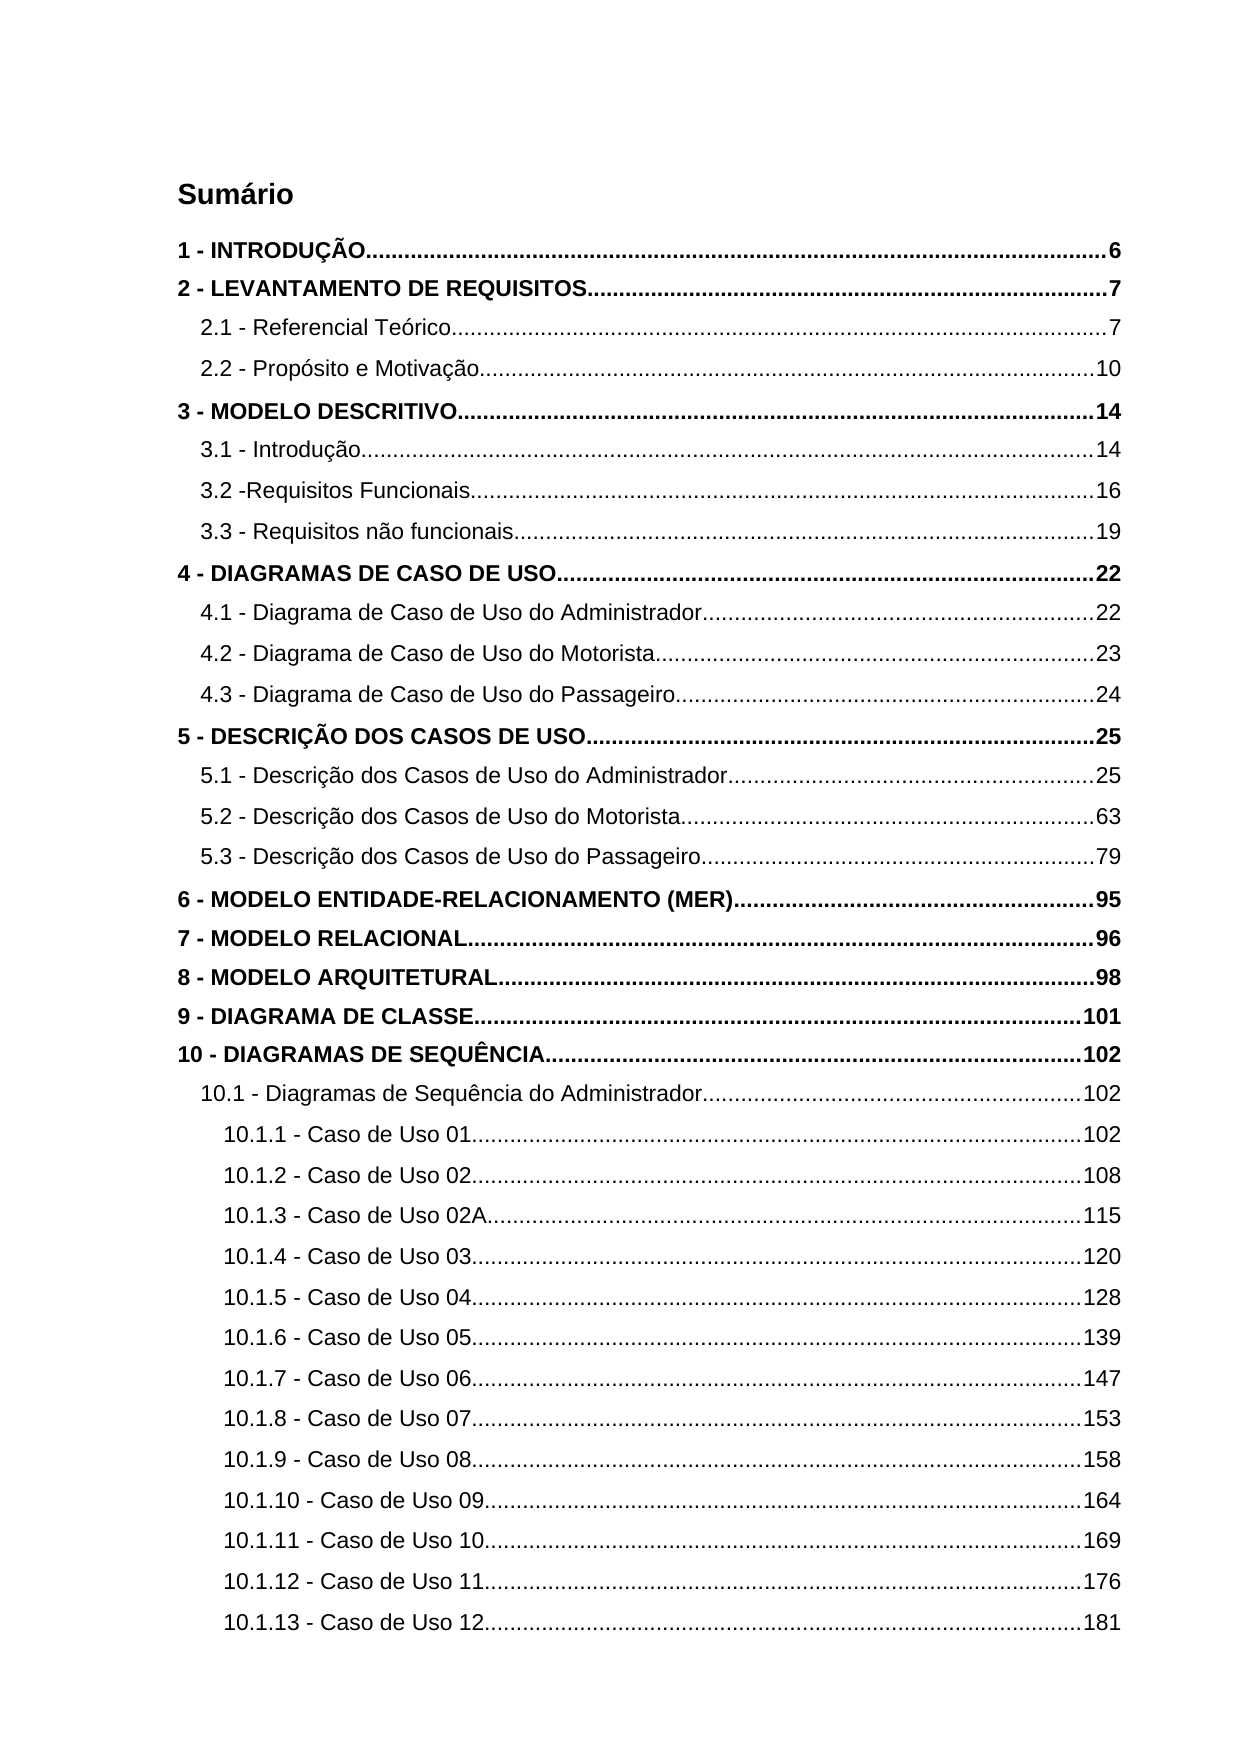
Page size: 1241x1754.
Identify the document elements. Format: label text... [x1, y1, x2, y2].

text 10.1 - Diagramas de Sequência do Administrador 102 [200, 1080, 414, 1107]
text 2.2 - Propósito e Motivação 10 [479, 355, 1122, 381]
text 10.1.1 - Caso de Uso 01 102 [223, 1121, 1122, 1147]
text 5 - Descrição dos Casos de Uso 25 [586, 723, 1122, 749]
text 8 - Modelo Arquitetural 98 [498, 964, 1122, 990]
text 5.2 - Descrição dos Casos de Uso do Motorista 63 [680, 803, 1122, 829]
text 10.1.4 - Caso de Uso 03 120 [223, 1243, 1122, 1269]
text 7 - Modelo Relacional 96 [467, 925, 1122, 951]
text 10.1.5 - Caso de Uso 04 128 [223, 1283, 1122, 1310]
text 2.1 - Referencial Teórico 7 [451, 314, 1122, 341]
text 10.1.8 - Caso de Uso 07 153 [223, 1405, 1122, 1432]
text 10.1.7 - Caso de Uso 06 147 [223, 1365, 1122, 1391]
text 4 - Diagramas de Caso de Uso 22 [557, 560, 1122, 587]
text 10.1.13 - Caso de Uso 12 181 [223, 1608, 1122, 1635]
text 10.1.9 - Caso de Uso 08 158 [223, 1446, 1122, 1472]
text 3.2 -Requisitos Funcionais 16 [200, 477, 1122, 503]
text 2 - Levantamento de Requisitos 7 [177, 275, 1122, 302]
text 10.1.2 - Caso de Uso 02 108 [223, 1162, 1122, 1188]
text 1 - Introdução 6 [177, 237, 1122, 263]
text 6 - Modelo Entidade-Relacionamento (MER) 95 [733, 886, 1122, 912]
text 4.3 - Diagrama de Caso de Uso do Passageiro 24 [675, 681, 1122, 707]
text 3 - Modelo descritivo 14 [177, 398, 1122, 424]
text 4.2 - Diagrama de Caso de Uso do Motorista 23 [655, 640, 1122, 666]
text 5.3 - Descrição dos Casos de Uso do Passageiro 79 [200, 843, 1122, 870]
text 3.1 - Introdução 14 [200, 436, 1122, 463]
text 3.3 - Requisitos não funcionais 19 [200, 518, 1122, 544]
text 10.1.11 - Caso de Uso 10 169 [223, 1527, 1122, 1553]
title Sumário [177, 177, 1122, 211]
text 10.1.6 - Caso de Uso 05 139 [223, 1324, 1122, 1350]
text 10 - Diagramas de Sequência 102 [545, 1041, 1122, 1068]
text 9 - Diagrama de Classe 101 [474, 1003, 1122, 1029]
text 5.1 - Descrição dos Casos de Uso do Administrador 25 [727, 762, 1122, 788]
text 10.1 - Diagramas de Sequência do Administrador 102 [522, 1080, 1122, 1107]
text 4.1 - Diagrama de Caso de Uso do Administrador 22 [702, 599, 1122, 626]
text 10.1.12 - Caso de Uso 11 176 [223, 1568, 1122, 1594]
text 10.1.3 - Caso de Uso 02A 115 [223, 1202, 1122, 1228]
text 10.1.10 - Caso de Uso 09 164 [223, 1487, 1122, 1513]
